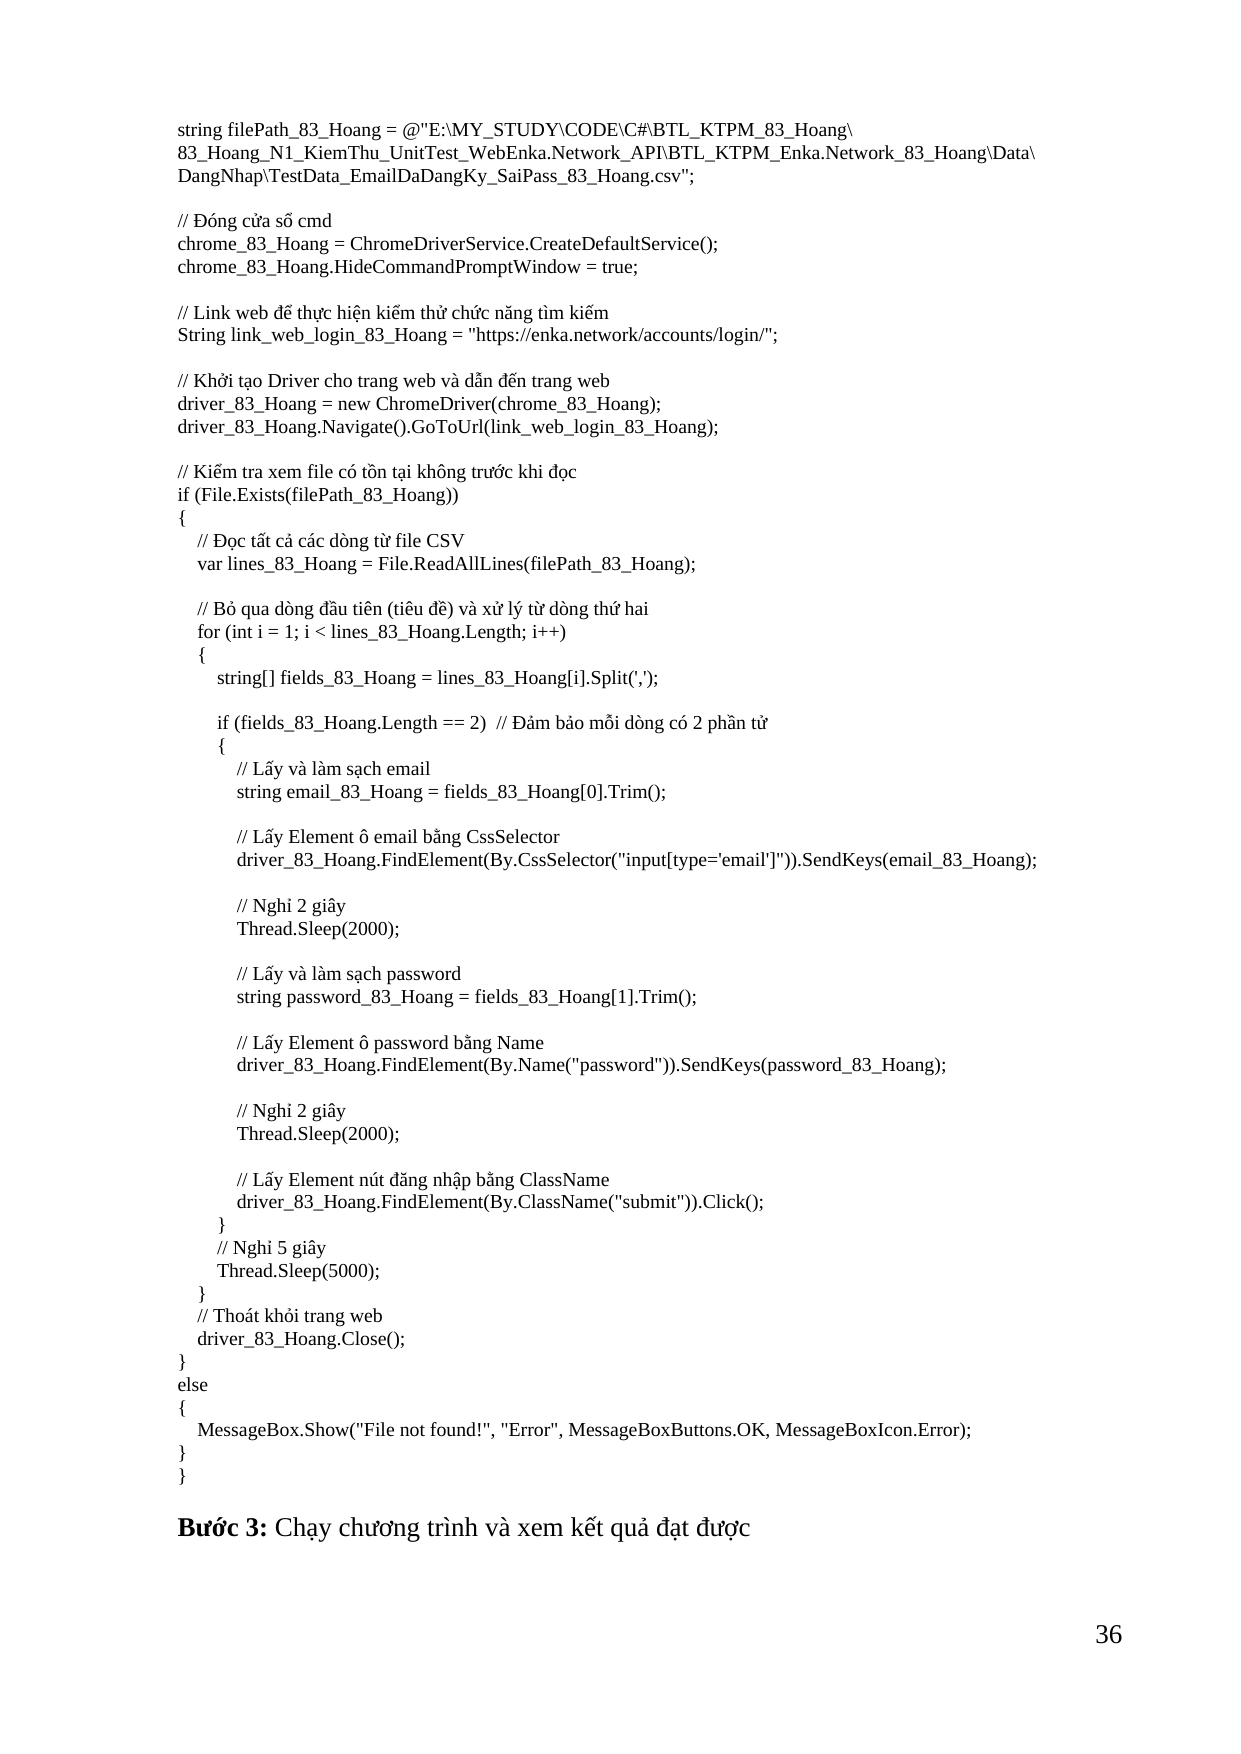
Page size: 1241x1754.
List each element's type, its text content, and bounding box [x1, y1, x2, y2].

text { [177, 1396, 1122, 1418]
text // Nghỉ 2 giây [177, 1099, 1122, 1122]
text { [177, 643, 1122, 666]
text MessageBox.Show("File not found!", "Error", MessageBoxButtons.OK, MessageBoxIcon.Error); [177, 1418, 1122, 1441]
text driver_83_Hoang.Navigate().GoToUrl(link_web_login_83_Hoang); [177, 415, 1122, 437]
text // Kiểm tra xem file có tồn tại không trước khi đọc [177, 460, 1122, 483]
text chrome_83_Hoang = ChromeDriverService.CreateDefaultService(); [177, 232, 1122, 255]
text } [177, 1350, 1122, 1373]
text string[] fields_83_Hoang = lines_83_Hoang[i].Split(','); [177, 666, 1122, 688]
text driver_83_Hoang.FindElement(By.CssSelector("input[type='email']")).SendKeys(email_83_Hoang); [177, 848, 1122, 871]
text // Link web để thực hiện kiểm thử chức năng tìm kiếm [177, 301, 1122, 323]
text string filePath_83_Hoang = @"E:\MY_STUDY\CODE\C#\BTL_KTPM_83_Hoang\83_Hoang_N1_KiemThu_UnitTest_WebEnka.Network_API\BTL_KTPM_Enka.Network_83_Hoang\Data\DangNhap\TestData_EmailDaDangKy_SaiPass_83_Hoang.csv"; [177, 118, 1122, 187]
text driver_83_Hoang.FindElement(By.ClassName("submit")).Click(); [177, 1190, 1122, 1213]
text if (fields_83_Hoang.Length == 2) // Đảm bảo mỗi dòng có 2 phần tử [177, 711, 1122, 734]
text } [177, 1441, 1122, 1464]
text { [177, 734, 1122, 757]
text Bước 3: Chạy chương trình và xem kết quả đạt được [177, 1511, 1122, 1542]
text // Bỏ qua dòng đầu tiên (tiêu đề) và xử lý từ dòng thứ hai [177, 597, 1122, 620]
text // Thoát khỏi trang web [177, 1304, 1122, 1327]
text // Nghỉ 5 giây [177, 1236, 1122, 1259]
text } [177, 1464, 1122, 1487]
text // Lấy và làm sạch password [177, 962, 1122, 985]
text Thread.Sleep(2000); [177, 917, 1122, 939]
text for (int i = 1; i < lines_83_Hoang.Length; i++) [177, 620, 1122, 643]
text // Lấy Element nút đăng nhập bằng ClassName [177, 1167, 1122, 1190]
text driver_83_Hoang.Close(); [177, 1327, 1122, 1350]
text var lines_83_Hoang = File.ReadAllLines(filePath_83_Hoang); [177, 552, 1122, 574]
text Thread.Sleep(5000); [177, 1259, 1122, 1282]
text else [177, 1373, 1122, 1396]
text { [177, 506, 1122, 529]
text if (File.Exists(filePath_83_Hoang)) [177, 483, 1122, 506]
text Thread.Sleep(2000); [177, 1122, 1122, 1145]
text chrome_83_Hoang.HideCommandPromptWindow = true; [177, 255, 1122, 278]
text // Đọc tất cả các dòng từ file CSV [177, 529, 1122, 552]
text // Lấy Element ô email bằng CssSelector [177, 825, 1122, 848]
text string email_83_Hoang = fields_83_Hoang[0].Trim(); [177, 780, 1122, 802]
text driver_83_Hoang.FindElement(By.Name("password")).SendKeys(password_83_Hoang); [177, 1053, 1122, 1076]
text // Lấy Element ô password bằng Name [177, 1031, 1122, 1053]
text } [177, 1213, 1122, 1236]
text } [177, 1282, 1122, 1304]
text driver_83_Hoang = new ChromeDriver(chrome_83_Hoang); [177, 392, 1122, 415]
text // Nghỉ 2 giây [177, 894, 1122, 917]
text string password_83_Hoang = fields_83_Hoang[1].Trim(); [177, 985, 1122, 1008]
text // Lấy và làm sạch email [177, 757, 1122, 780]
text String link_web_login_83_Hoang = "https://enka.network/accounts/login/"; [177, 323, 1122, 346]
text // Khởi tạo Driver cho trang web và dẫn đến trang web [177, 369, 1122, 392]
text // Đóng cửa sổ cmd [177, 209, 1122, 232]
